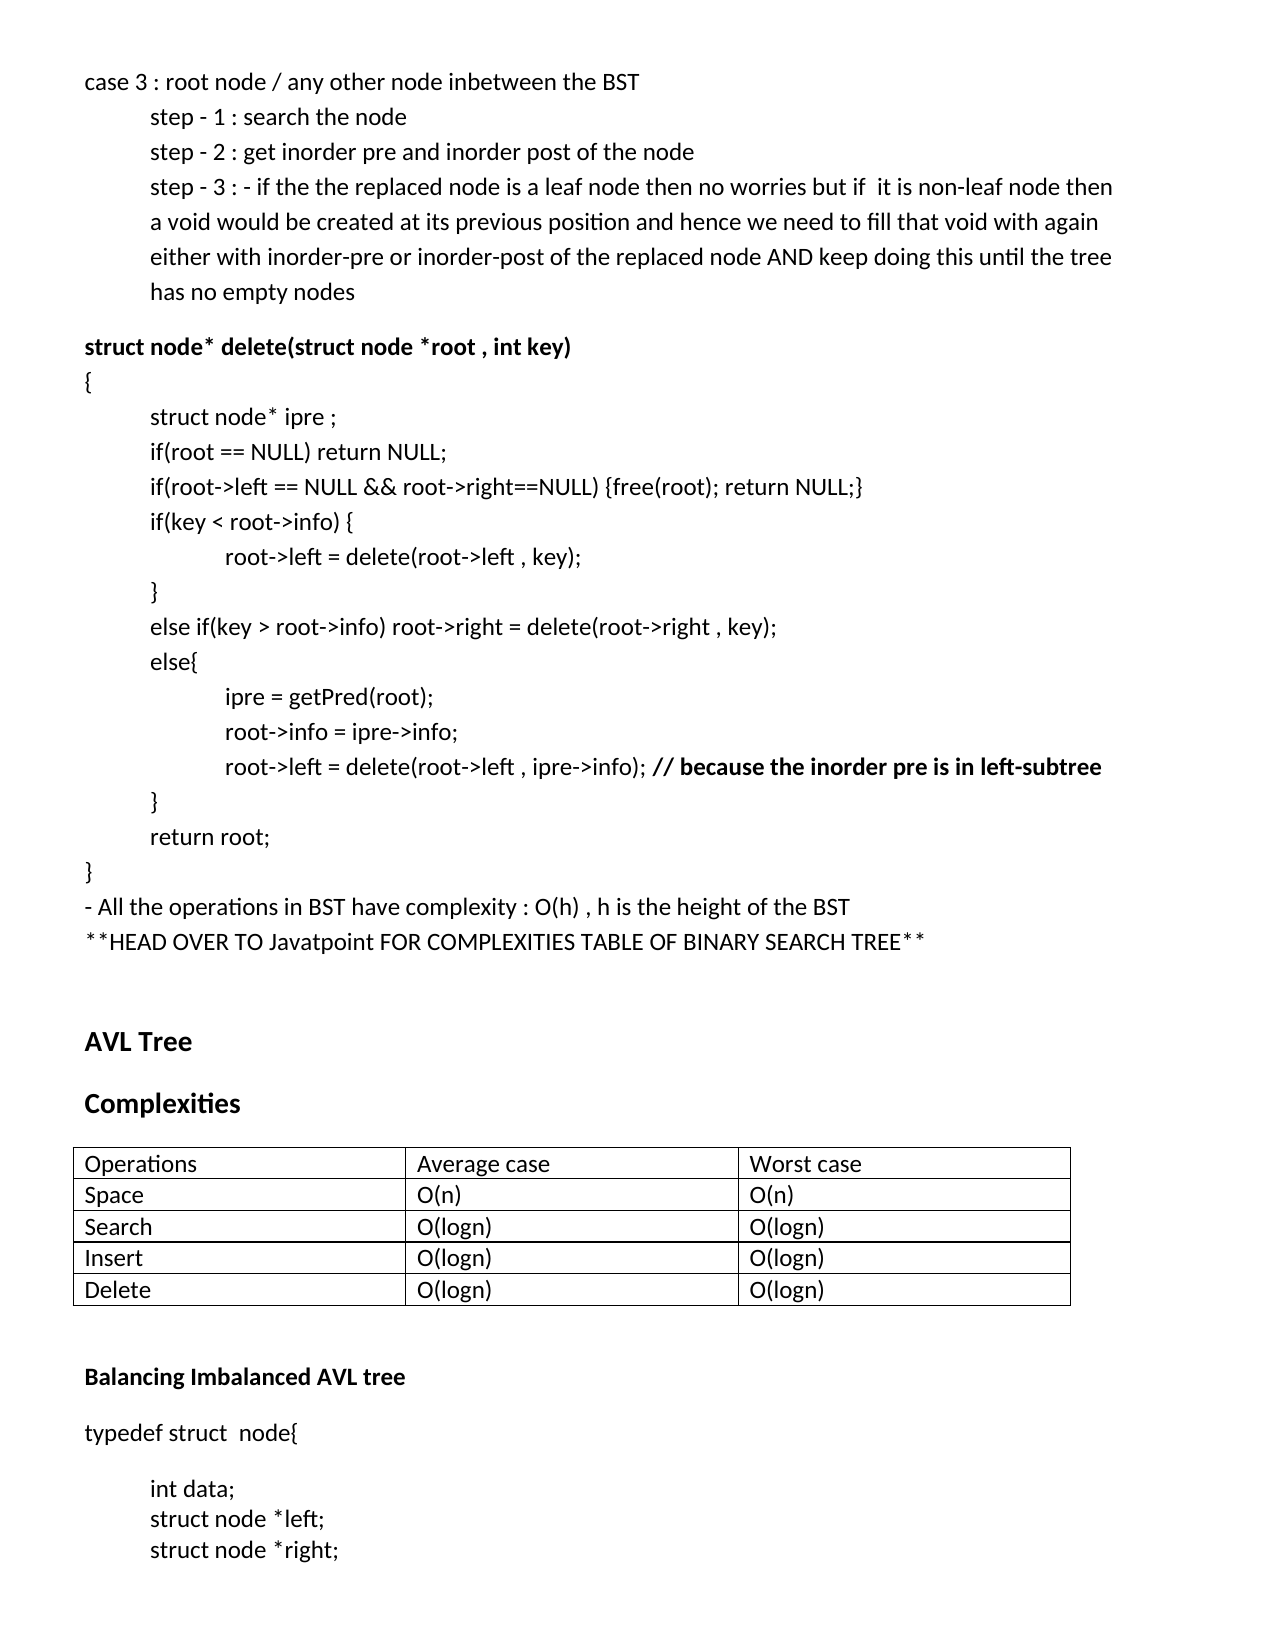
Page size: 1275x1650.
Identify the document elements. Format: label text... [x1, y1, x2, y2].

text struct node *right; [84, 1534, 1125, 1565]
table_header Average case [406, 1148, 738, 1178]
text root->left = delete(root->left , key); [84, 541, 1125, 572]
text return root; [84, 821, 1125, 852]
text } [84, 576, 1125, 607]
table_cell O(n) [739, 1179, 1070, 1210]
text step - 1 : search the node [84, 101, 1125, 131]
table_cell Search [74, 1211, 405, 1241]
table_cell Insert [74, 1243, 405, 1273]
table_cell O(logn) [406, 1274, 738, 1304]
text **HEAD OVER TO Javatpoint FOR COMPLEXITIES TABLE OF BINARY SEARCH TREE** [84, 926, 1125, 957]
text - All the operations in BST have complexity : O(h) , h is the height of the BST [84, 891, 1125, 922]
text step - 3 : - if the the replaced node is a leaf node then no worries but if it is non-leaf node then a void would be created at its previous position and hence we need to fill that void with again either with inorder-pre or inorder-post of the replaced node AND keep doing this until the tree has no empty nodes [84, 171, 1125, 306]
text if(root->left == NULL && root->right==NULL) {free(root); return NULL;} [84, 471, 1125, 502]
table_cell O(n) [406, 1179, 738, 1210]
table_header Operations [74, 1148, 405, 1178]
table_cell O(logn) [406, 1243, 738, 1273]
text root->info = ipre->info; [84, 716, 1125, 747]
text typedef struct node{ [84, 1417, 1125, 1448]
text struct node* delete(struct node *root , int key) [84, 331, 1125, 362]
table_cell Space [74, 1179, 405, 1210]
text } [84, 856, 1125, 887]
table_header Worst case [739, 1148, 1070, 1178]
table_cell O(logn) [406, 1211, 738, 1241]
text else{ [84, 646, 1125, 677]
table_cell O(logn) [739, 1274, 1070, 1304]
text if(key < root->info) { [84, 506, 1125, 537]
table_cell Delete [74, 1274, 405, 1304]
text int data; [84, 1473, 1125, 1504]
text ipre = getPred(root); [84, 681, 1125, 712]
text else if(key > root->info) root->right = delete(root->right , key); [84, 611, 1125, 642]
text struct node* ipre ; [84, 401, 1125, 432]
text } [84, 786, 1125, 817]
text Complexities [84, 1085, 1125, 1121]
table_cell O(logn) [739, 1243, 1070, 1273]
text step - 2 : get inorder pre and inorder post of the node [84, 136, 1125, 166]
text root->left = delete(root->left , ipre->info); // because the inorder pre is in left-subtree [84, 751, 1125, 782]
text { [84, 366, 1125, 397]
text case 3 : root node / any other node inbetween the BST [84, 66, 1125, 96]
table_cell O(logn) [739, 1211, 1070, 1241]
text if(root == NULL) return NULL; [84, 436, 1125, 467]
text AVL Tree [84, 1023, 1125, 1059]
text struct node *left; [84, 1504, 1125, 1534]
text Balancing Imbalanced AVL tree [84, 1361, 1125, 1392]
